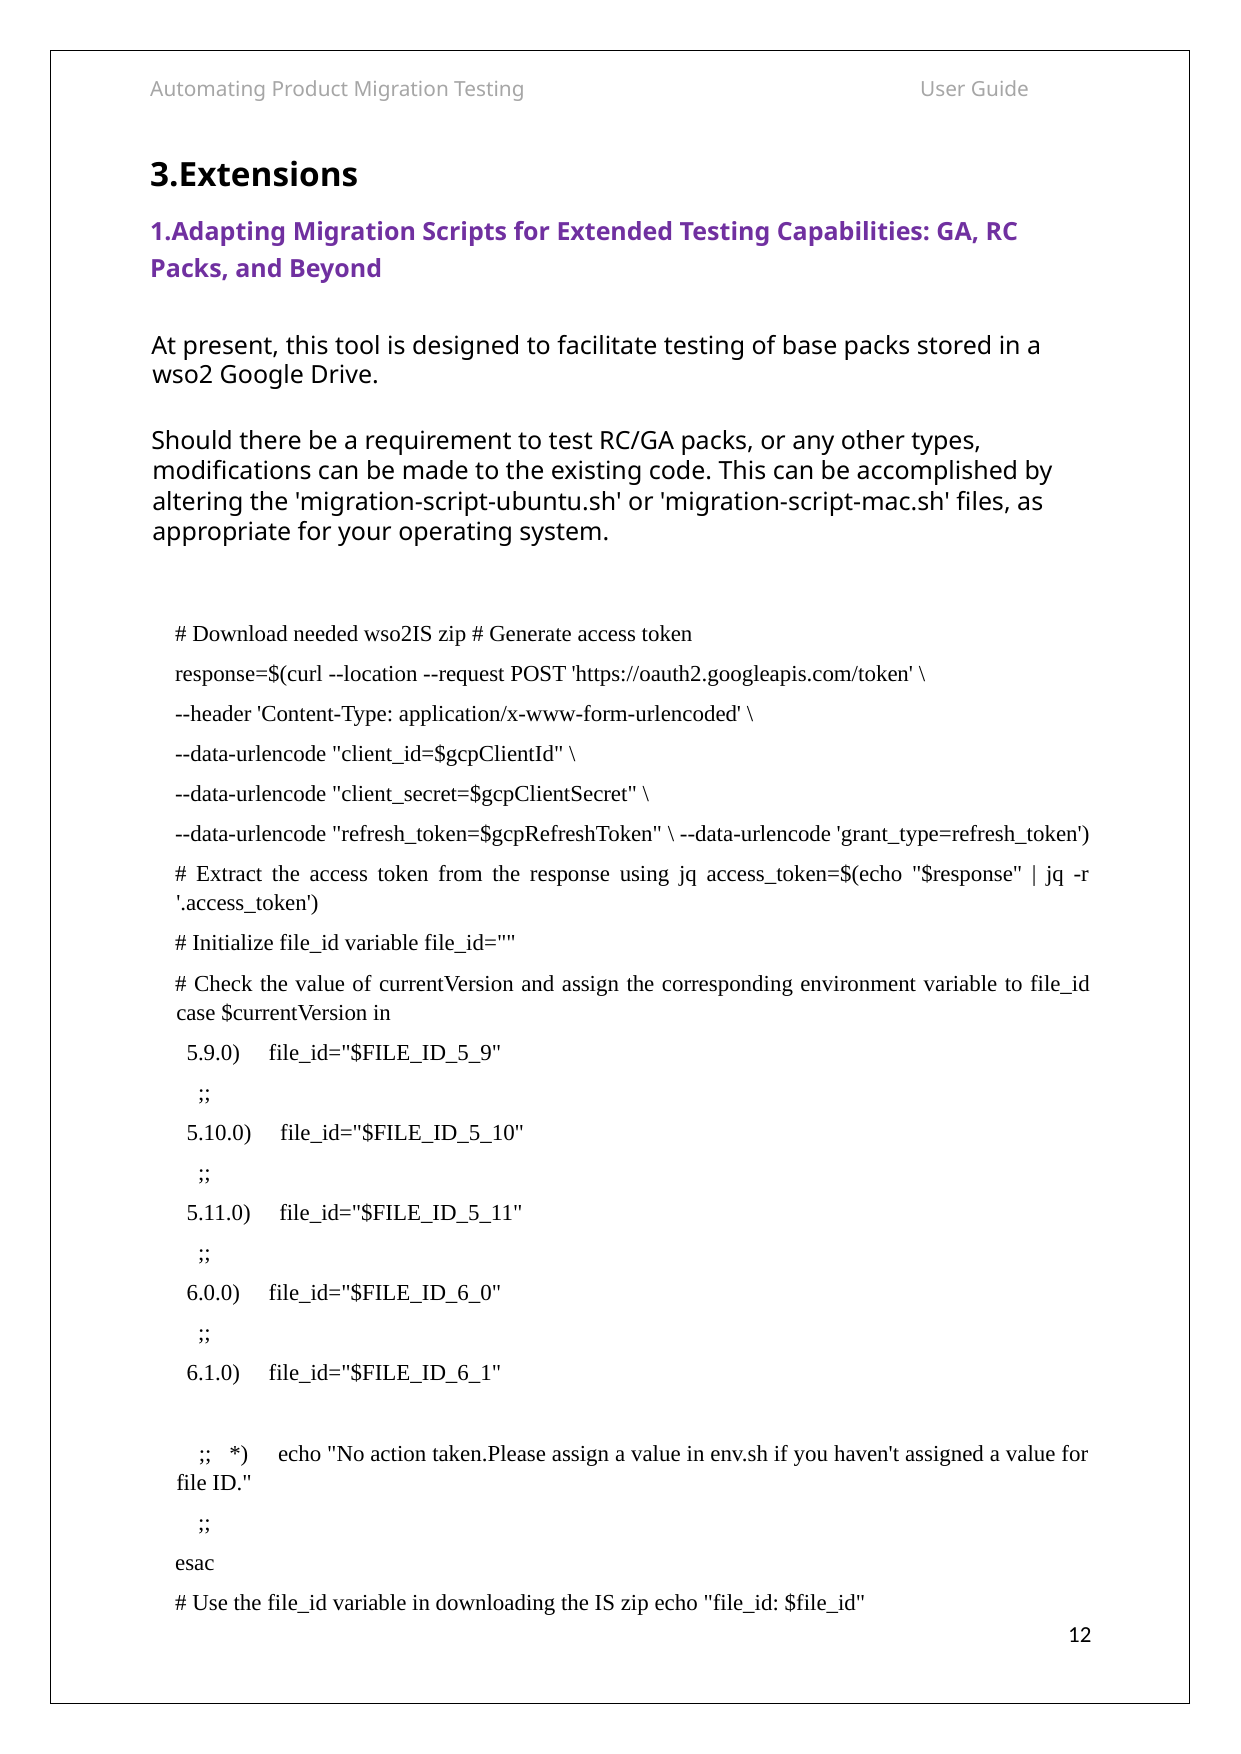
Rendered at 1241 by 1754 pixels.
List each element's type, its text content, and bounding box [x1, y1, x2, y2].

text --data-urlencode "refresh_token=$gcpRefreshToken" \ --data-urlencode 'grant_type=refresh_token') [175, 820, 1091, 847]
text 5.11.0) file_id="$FILE_ID_5_11" [175, 1199, 1091, 1225]
text # Extract the access token from the response using jq access_token=$(echo "$response" | jq -r '.access_token') [175, 860, 1091, 916]
text Should there be a requirement to test RC/GA packs, or any other types, modifications can be made to the existing code. This can be accomplished by altering the 'migration-script-ubuntu.sh' or 'migration-script-mac.sh' files, as appropriate for your operating system. [151, 425, 1091, 548]
text ;; [175, 1319, 1091, 1346]
text ;; [175, 1159, 1091, 1185]
text ;; *) echo "No action taken.Please assign a value in env.sh if you haven't assigned a value for file ID." [175, 1440, 1091, 1495]
text ;; [175, 1079, 1091, 1105]
text # Check the value of currentVersion and assign the corresponding environment variable to file_id case $currentVersion in [175, 969, 1091, 1025]
text # Download needed wso2IS zip # Generate access token [175, 620, 1091, 646]
text # Initialize file_id variable file_id="" [175, 929, 1091, 956]
text esac [175, 1549, 1091, 1575]
text response=$(curl --location --request POST 'https://oauth2.googleapis.com/token' \ [175, 660, 1091, 686]
text # Use the file_id variable in downloading the IS zip echo "file_id: $file_id" [175, 1589, 1091, 1615]
subtitle 3.Extensions [150, 151, 1091, 197]
text --data-urlencode "client_secret=$gcpClientSecret" \ [175, 780, 1091, 807]
text ;; [175, 1239, 1091, 1266]
text --data-urlencode "client_id=$gcpClientId" \ [175, 740, 1091, 766]
text ;; [175, 1509, 1091, 1535]
text At present, this tool is designed to facilitate testing of base packs stored in a wso2 Google Drive. [151, 330, 1091, 391]
text 5.10.0) file_id="$FILE_ID_5_10" [175, 1119, 1091, 1145]
text 6.0.0) file_id="$FILE_ID_6_0" [175, 1279, 1091, 1306]
text 6.1.0) file_id="$FILE_ID_6_1" [175, 1359, 1091, 1386]
text --header 'Content-Type: application/x-www-form-urlencoded' \ [175, 700, 1091, 726]
text 5.9.0) file_id="$FILE_ID_5_9" [175, 1039, 1091, 1065]
subtitle 1.Adapting Migration Scripts for Extended Testing Capabilities: GA, RC Packs, and Beyond [150, 213, 1091, 284]
